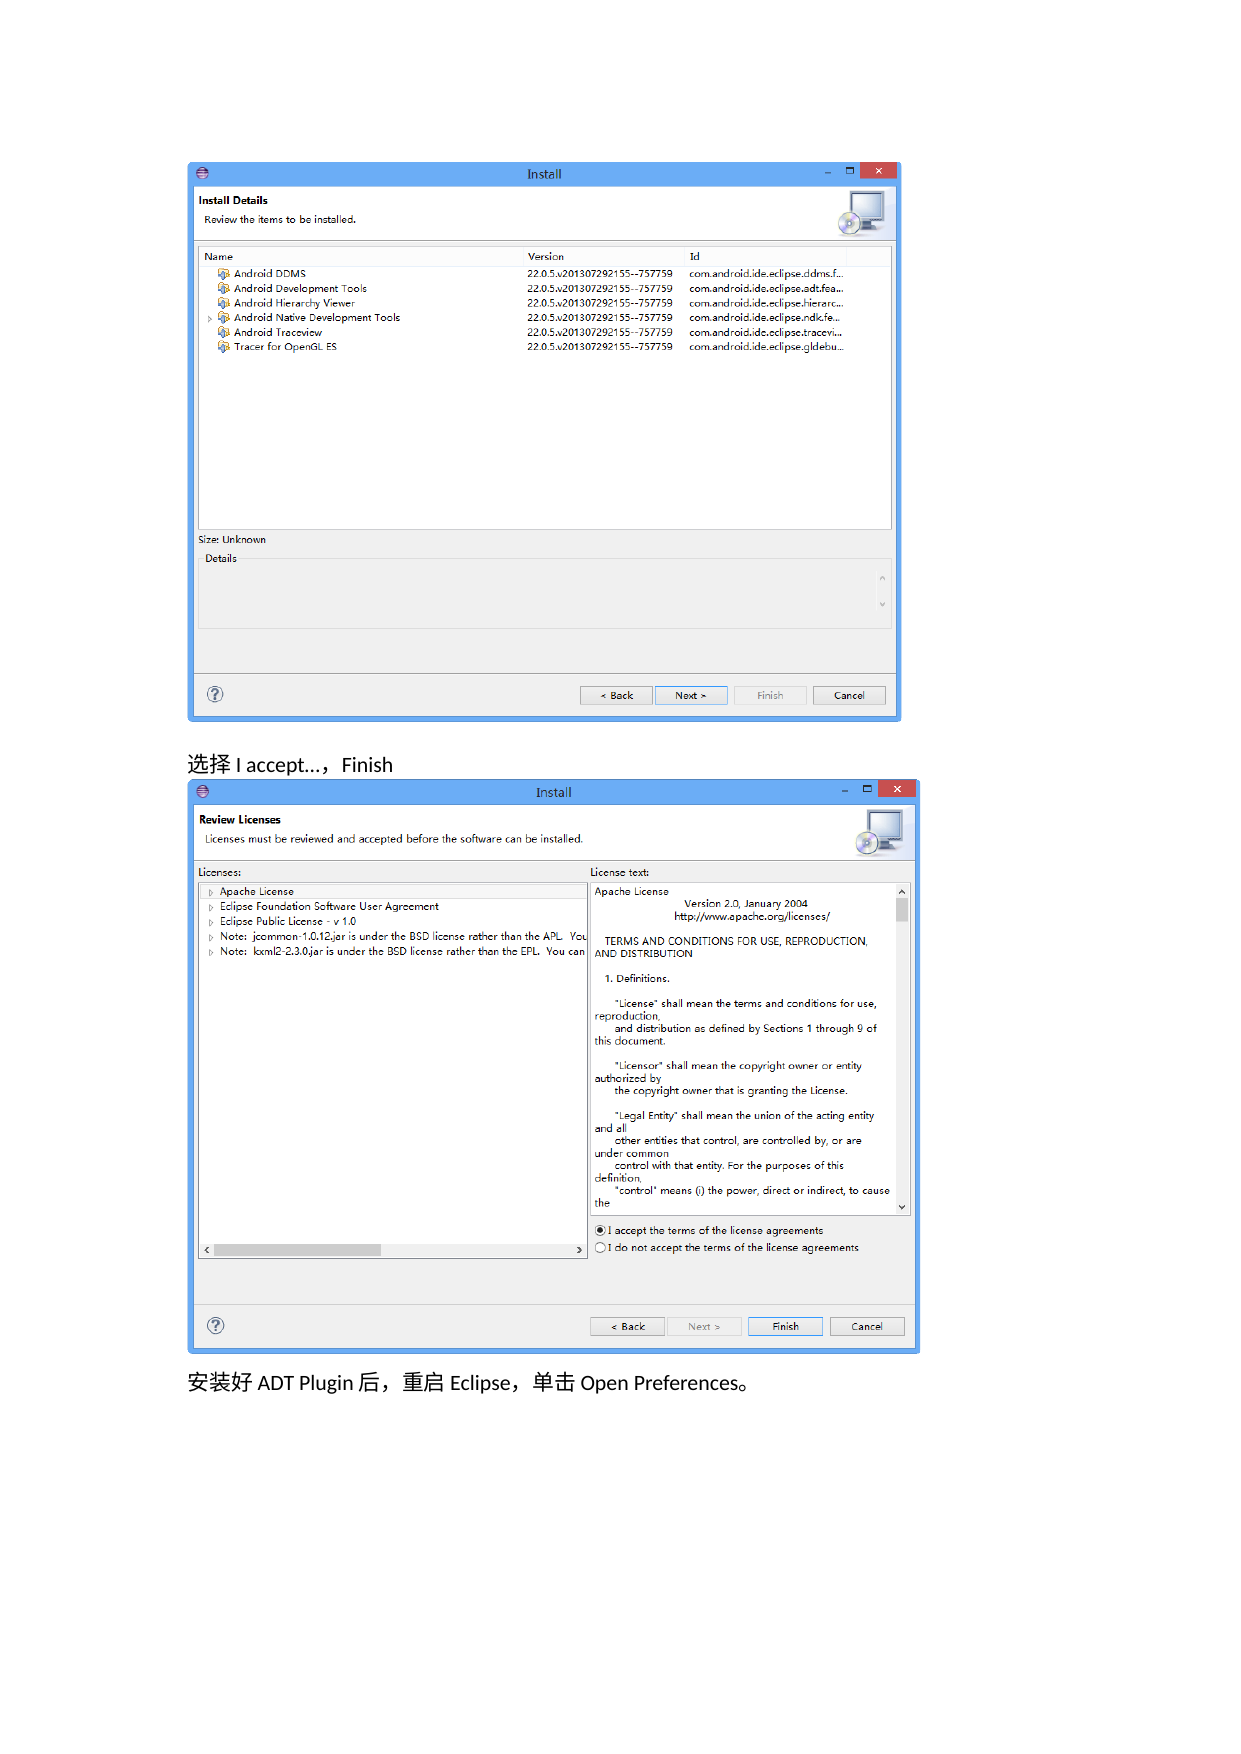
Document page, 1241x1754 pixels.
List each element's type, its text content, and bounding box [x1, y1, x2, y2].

text 选择I accept…，Finish [187, 747, 1053, 779]
picture [187, 162, 902, 722]
picture [187, 779, 921, 1354]
text 安装好ADT Plugin后，重启Eclipse，单击Open Preferences。 [187, 1364, 1053, 1397]
